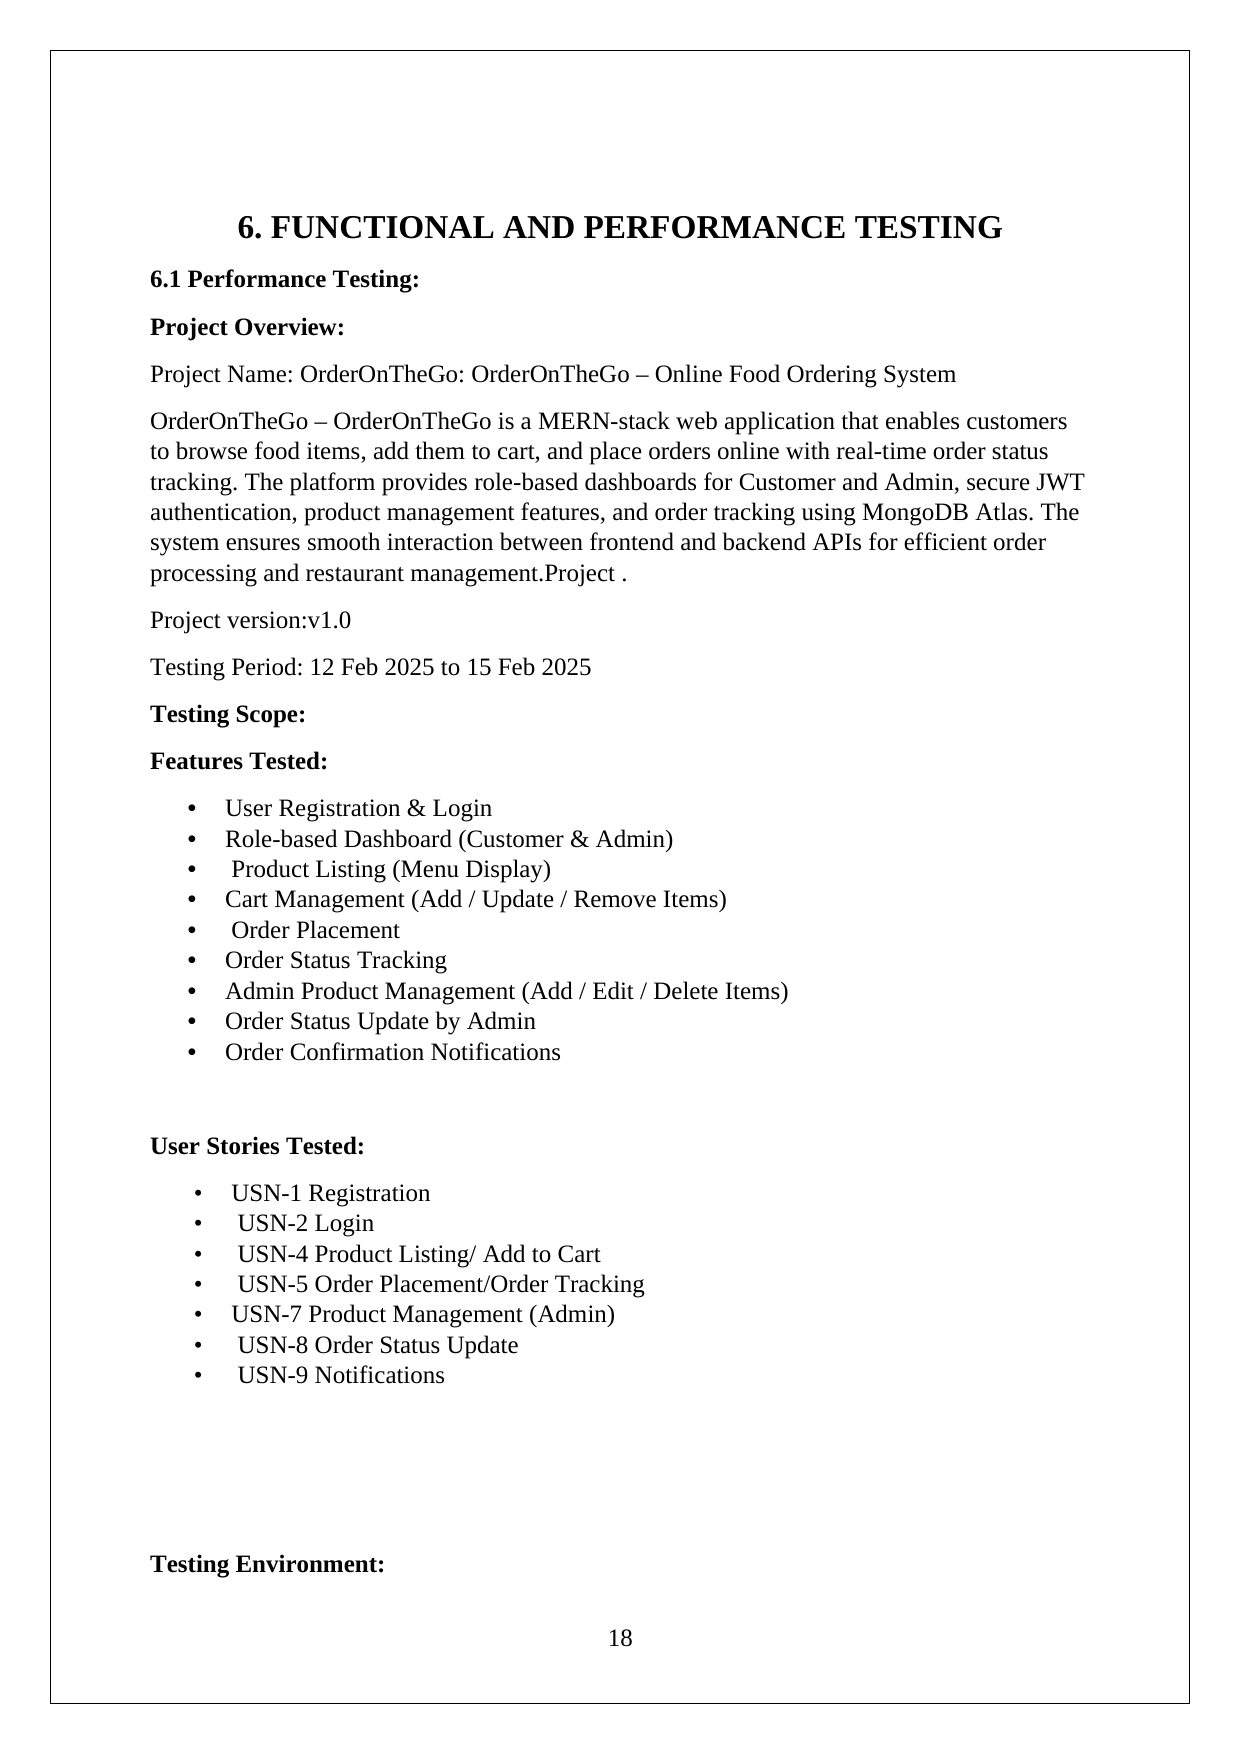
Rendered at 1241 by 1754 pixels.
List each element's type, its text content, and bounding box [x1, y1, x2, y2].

text User Stories Tested: [150, 1131, 1090, 1159]
text Project Name: OrderOnTheGo: OrderOnTheGo – Online Food Ordering System [150, 359, 1090, 387]
text Testing Environment: [150, 1549, 1090, 1577]
list USN-8 Order Status Update [194, 1330, 1090, 1359]
list User Registration & Login [187, 793, 1090, 822]
list Order Status Tracking [187, 945, 1090, 974]
text OrderOnTheGo – OrderOnTheGo is a MERN-stack web application that enables customers to browse food items, add them to cart, and place orders online with real-time order status tracking. The platform provides role-based dashboards for Customer and Admin, secure JWT authentication, product management features, and order tracking using MongoDB Atlas. The system ensures smooth interaction between frontend and backend APIs for efficient order processing and restaurant management.Project . [150, 406, 1090, 587]
text Features Tested: [150, 746, 1090, 775]
text 6.1 Performance Testing: [150, 264, 1090, 293]
text 6. FUNCTIONAL AND PERFORMANCE TESTING [150, 207, 1090, 246]
list USN-9 Notifications [194, 1360, 1090, 1389]
text Project Overview: [150, 312, 1090, 340]
list USN-1 Registration [194, 1178, 1090, 1207]
list USN-4 Product Listing/ Add to Cart [194, 1239, 1090, 1267]
text Project version:v1.0 [150, 605, 1090, 634]
list Order Placement [187, 915, 1090, 944]
list Product Listing (Menu Display) [187, 854, 1090, 883]
list USN-7 Product Management (Admin) [194, 1299, 1090, 1328]
list Role-based Dashboard (Customer & Admin) [187, 824, 1090, 852]
list USN-2 Login [194, 1208, 1090, 1237]
list Order Status Update by Admin [187, 1006, 1090, 1035]
list Order Confirmation Notifications [187, 1037, 1090, 1065]
list Admin Product Management (Add / Edit / Delete Items) [187, 976, 1090, 1004]
text Testing Period: 12 Feb 2025 to 15 Feb 2025 [150, 652, 1090, 681]
text Testing Scope: [150, 699, 1090, 728]
list Cart Management (Add / Update / Remove Items) [187, 884, 1090, 913]
list USN-5 Order Placement/Order Tracking [194, 1269, 1090, 1298]
